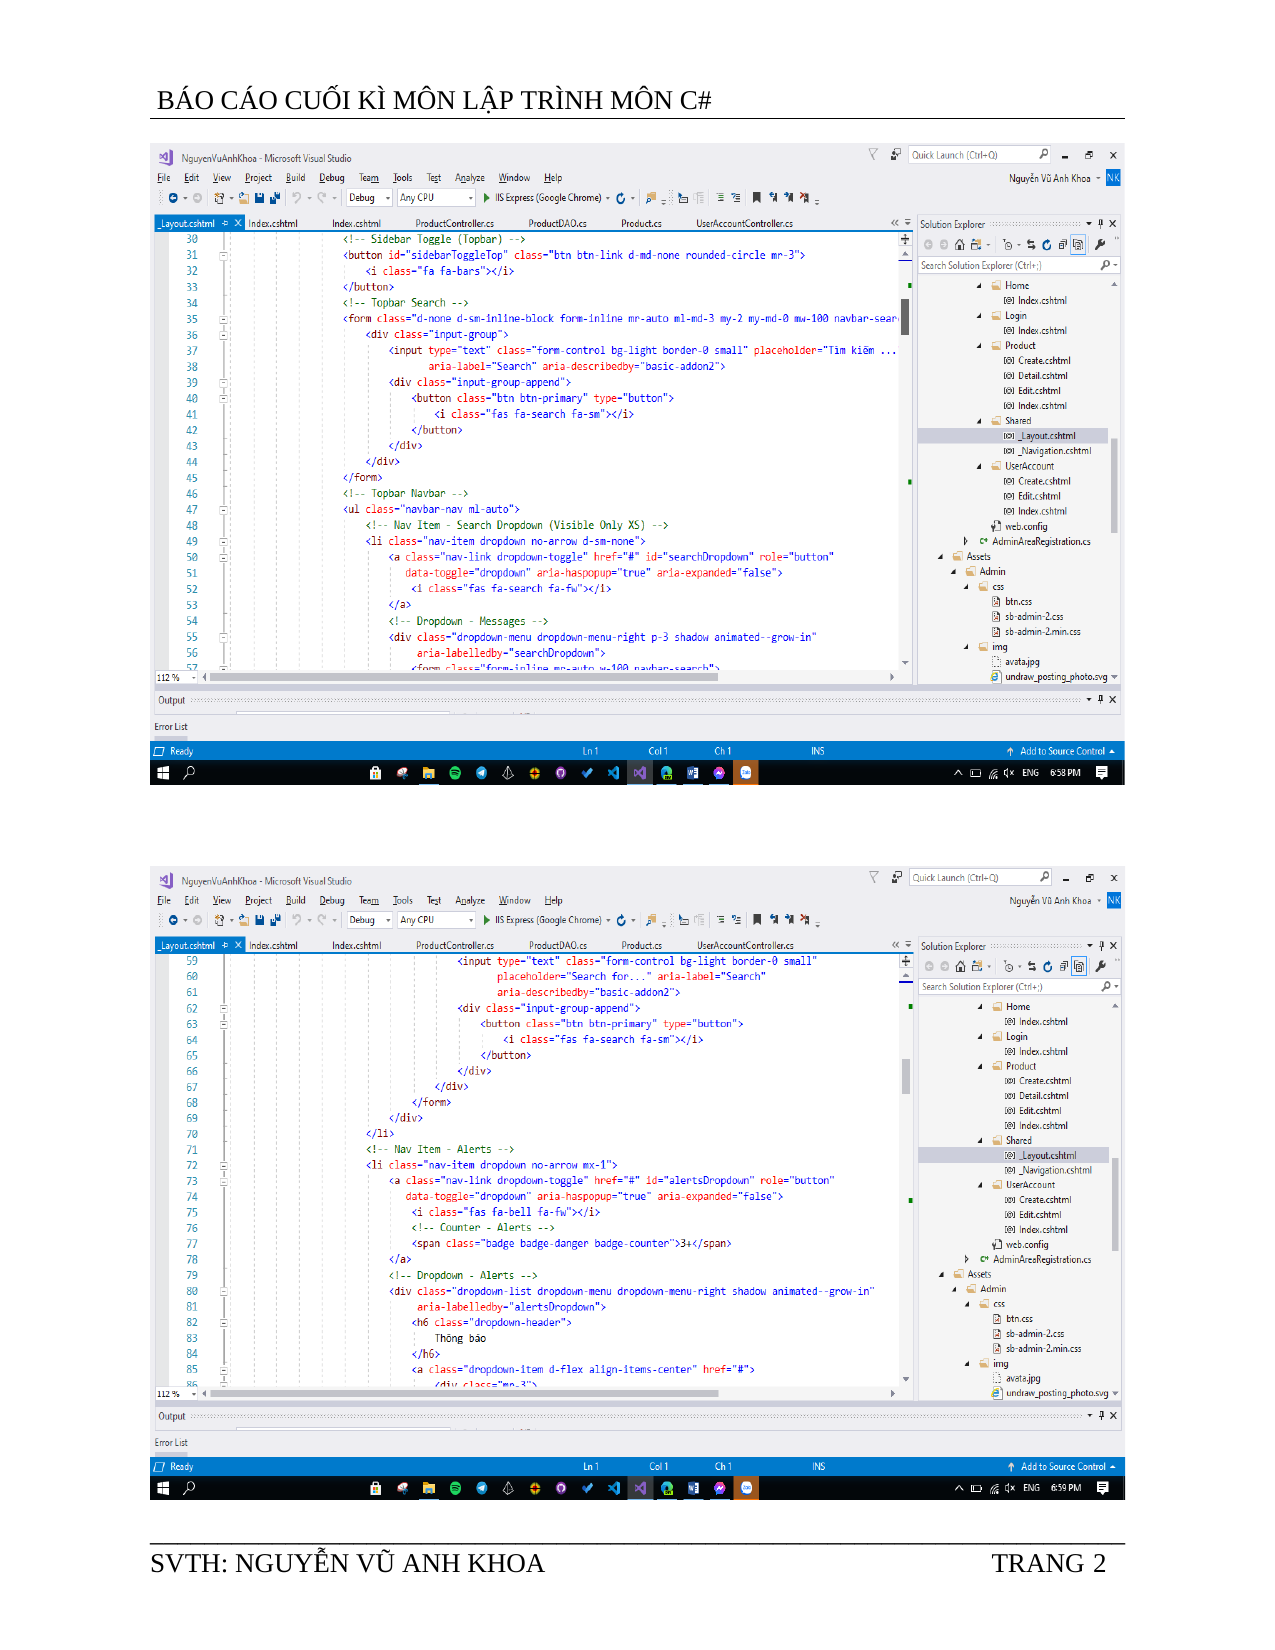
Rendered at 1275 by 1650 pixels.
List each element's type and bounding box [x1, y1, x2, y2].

picture [150, 866, 1125, 1500]
picture [150, 143, 1125, 785]
